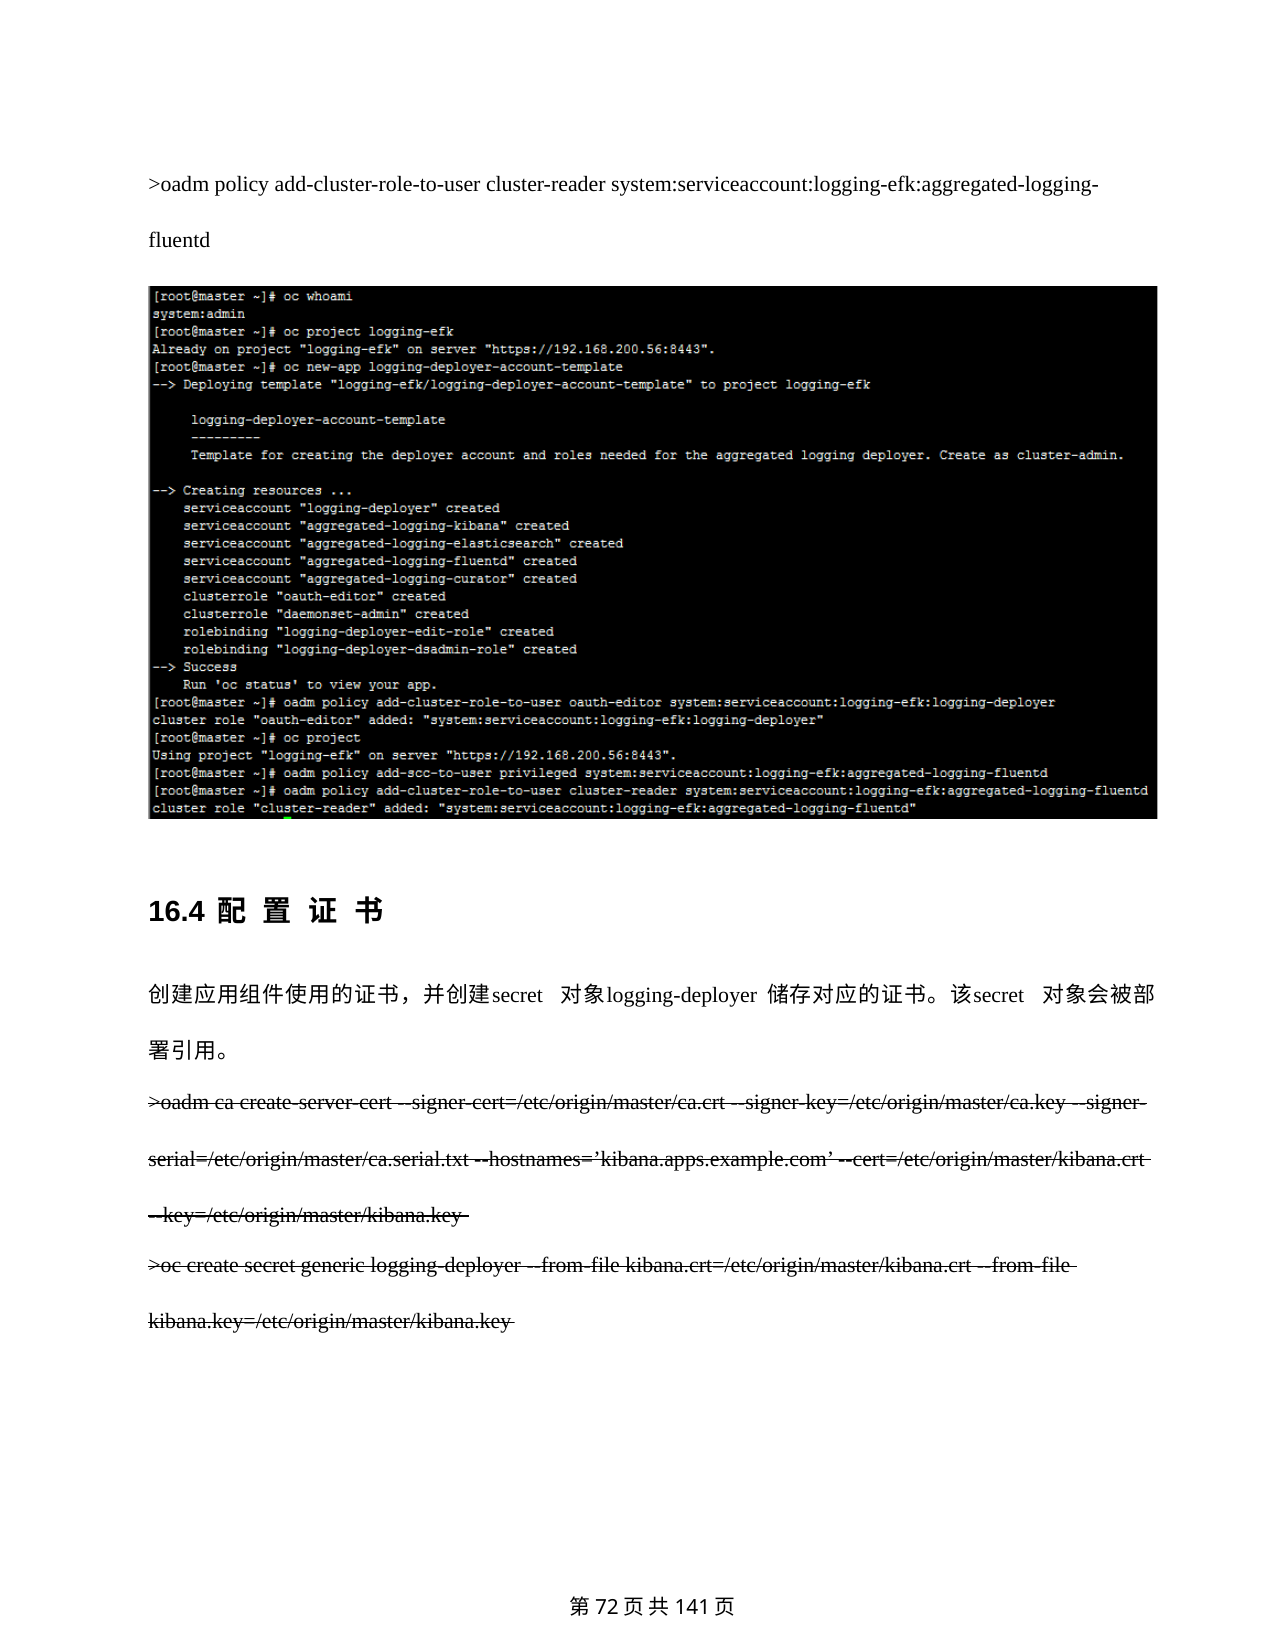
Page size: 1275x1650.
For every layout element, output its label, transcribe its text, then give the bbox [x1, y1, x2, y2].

text >oadm policy add-cluster-role-to-user cluster-reader system:serviceaccount:logging-efk:aggregated-logging-fluentd [148, 165, 1156, 258]
picture [148, 286, 1158, 819]
text >oadm ca create-server-cert --signer-cert=/etc/origin/master/ca.crt --signer-key=/etc/origin/master/ca.key --signer-serial=/etc/origin/master/ca.serial.txt --hostnames=’kibana.apps.example.com’ --cert=/etc/origin/master/kibana.crt --key=/etc/origin/master/kibana.key [148, 1083, 1156, 1233]
text 创建应用组件使用的证书，并创建secret对象logging-deployer储存对应的证书。该secret对象会被部署引用。 [148, 974, 1156, 1067]
text >oc create secret generic logging-deployer --from-file kibana.crt=/etc/origin/master/kibana.crt --from-file kibana.key=/etc/origin/master/kibana.key [148, 1246, 1156, 1339]
subtitle 配置证书 [148, 871, 1156, 946]
